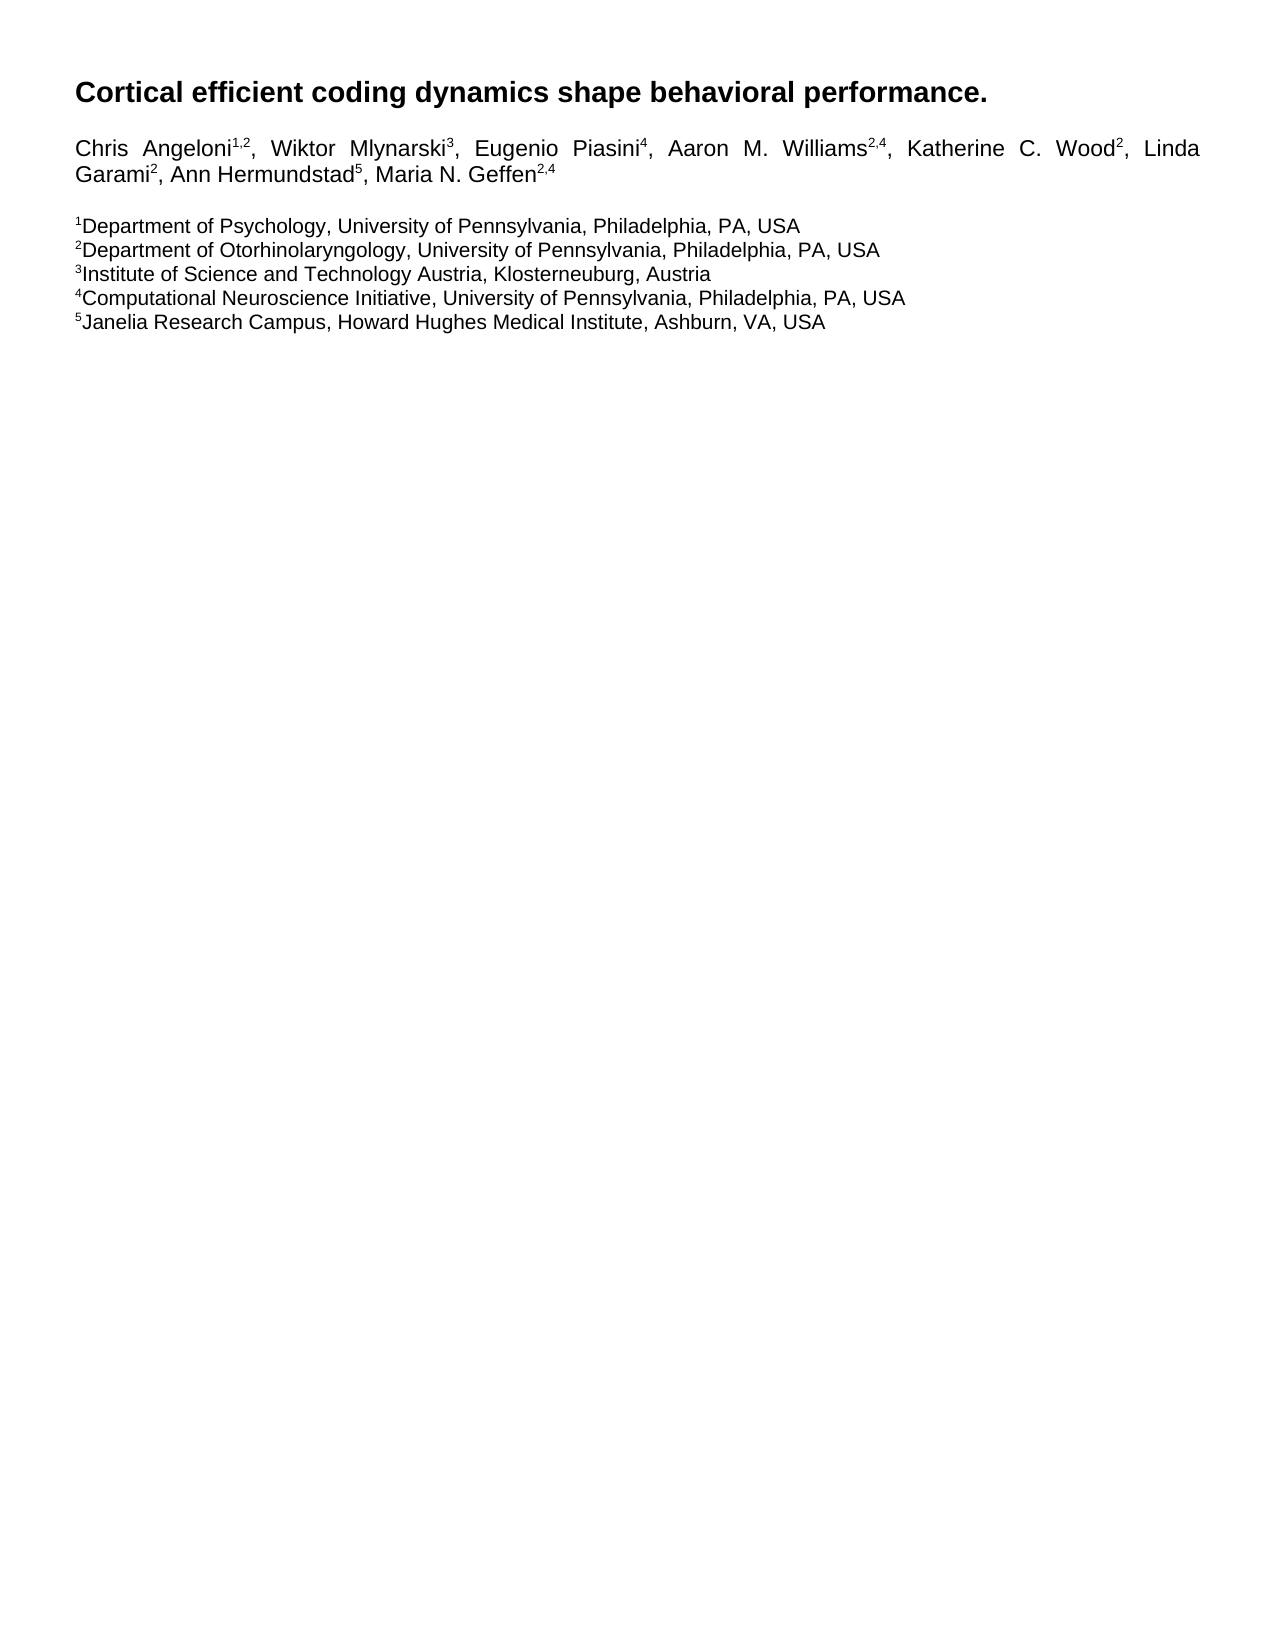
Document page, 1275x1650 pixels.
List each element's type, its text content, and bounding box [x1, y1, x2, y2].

text Cortical efficient coding dynamics shape behavioral performance. [75, 75, 1200, 108]
text 5Janelia Research Campus, Howard Hughes Medical Institute, Ashburn, VA, USA [75, 310, 1200, 334]
text Chris Angeloni1,2, Wiktor Mlynarski3, Eugenio Piasini4, Aaron M. Williams2,4, Katherine C. Wood2, Linda Garami2, Ann Hermundstad5, Maria N. Geffen2,4 [75, 135, 1200, 188]
text 2Department of Otorhinolaryngology, University of Pennsylvania, Philadelphia, PA, USA [75, 238, 1200, 262]
text 4Computational Neuroscience Initiative, University of Pennsylvania, Philadelphia, PA, USA [75, 286, 1200, 310]
text 1Department of Psychology, University of Pennsylvania, Philadelphia, PA, USA [75, 214, 1200, 238]
text 3Institute of Science and Technology Austria, Klosterneuburg, Austria [75, 262, 1200, 286]
